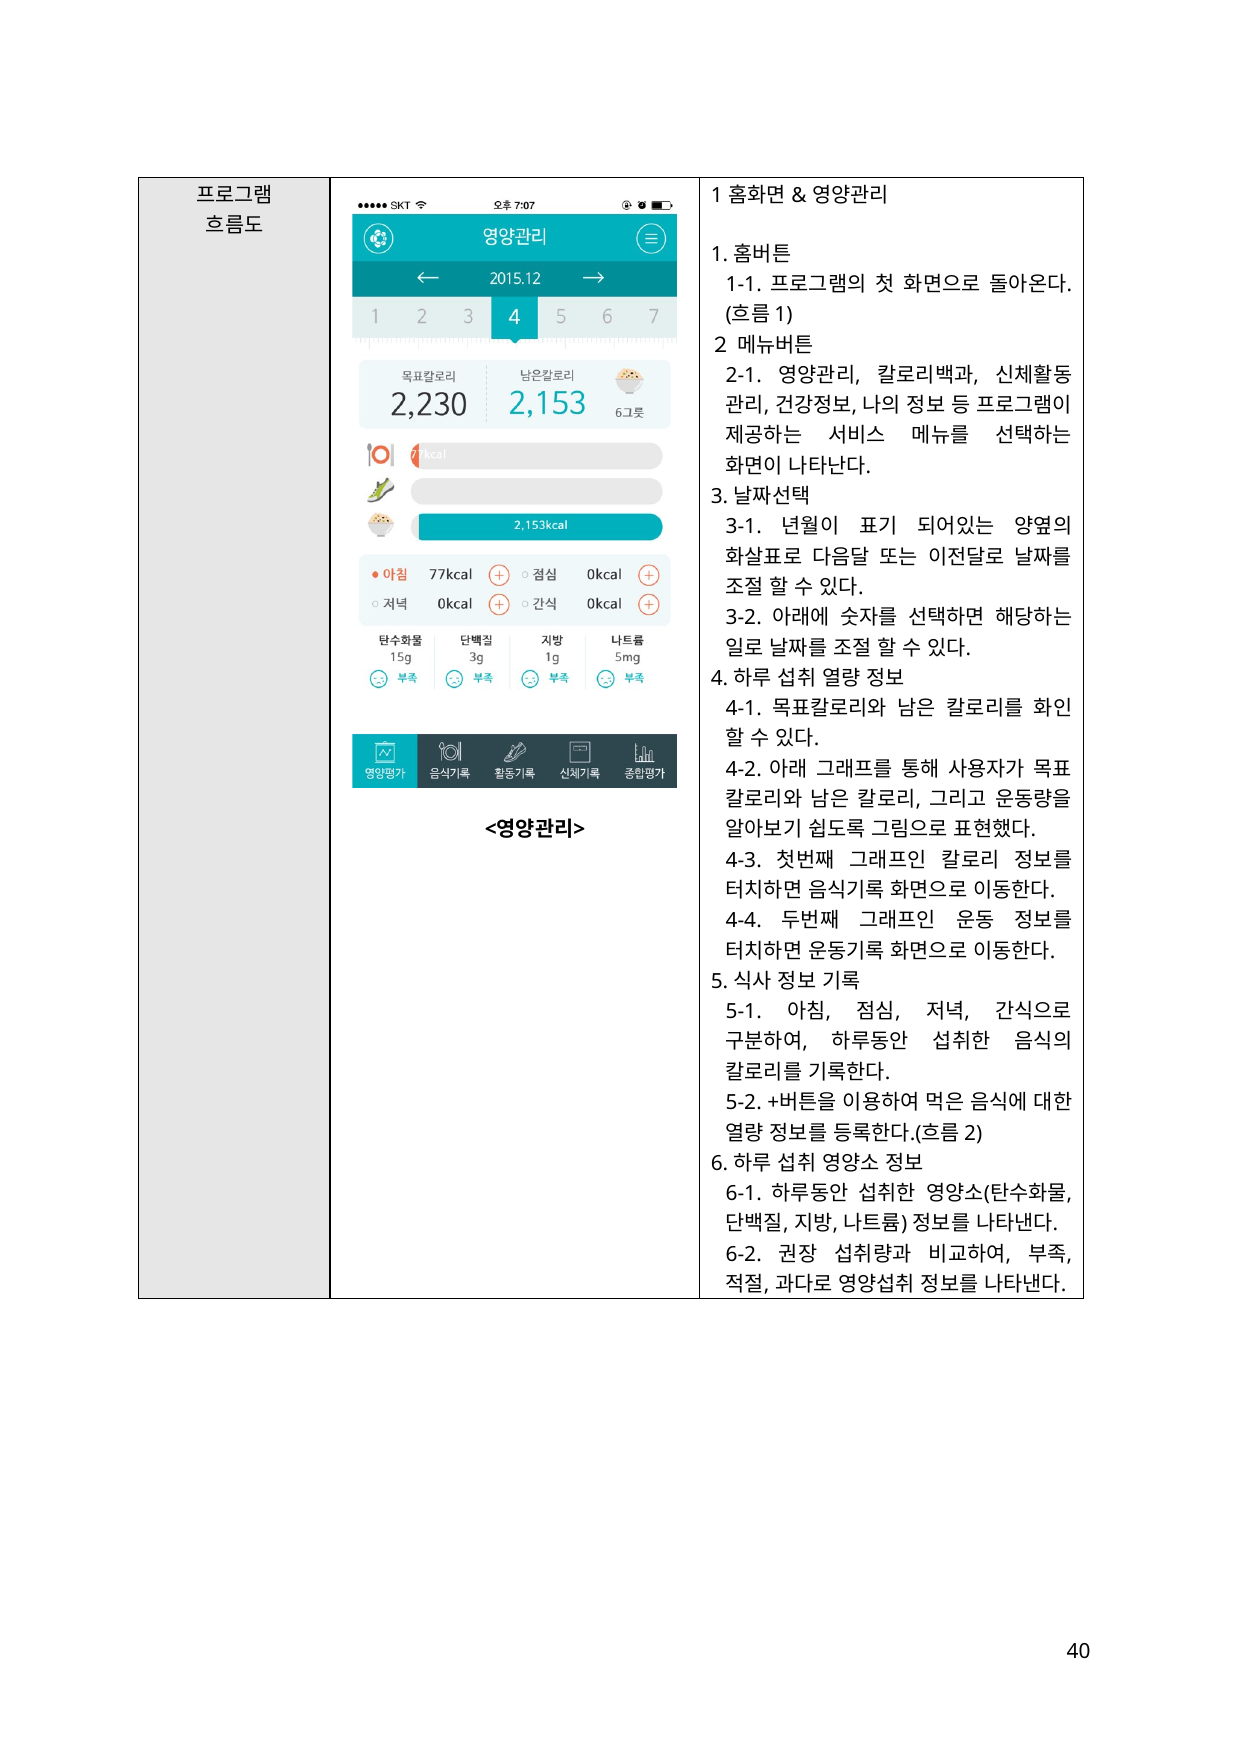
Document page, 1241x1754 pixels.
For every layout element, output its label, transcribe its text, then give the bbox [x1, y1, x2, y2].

picture [352, 197, 677, 788]
table_cell 프로그램 흐름도 [139, 178, 329, 1298]
table_cell [331, 178, 699, 1298]
table_cell 1 홈화면 & 영양관리 . 홈버튼 . 프로그램의 첫 화면으로 돌아온다. (흐름1) 메뉴버튼 . 영양관리, 칼로리백과, 신체활동 관리, 건강정보, 나의 정보 등 프로그램이 제공하는 서비스 메뉴를 선택하는 화면이 나타난다. . 날짜선택 . 년월이 표기 되어있는 양옆의 화살표로 다음달 또는 이전달로 날짜를 조절 할 수 있다. . 아래에 숫자를 선택하면 해당하는 일로 날짜를 조절 할 수 있다. . 하루 섭취 열량 정보 . 목표칼로리와 남은 칼로리를 화인 할 수 있다. . 아래 그래프를 통해 사용자가 목표 칼로리와 남은 칼로리, 그리고 운동량을 알아보기 쉽도록 그림으로 표현했다. . 첫번째 그래프인 칼로리 정보를 터치하면 음식기록 화면으로 이동한다. . 두번째 그래프인 운동 정보를 터치하면 운동기록 화면으로 이동한다. . 식사 정보 기록 . 아침, 점심, 저녁, 간식으로 구분하여, 하루동안 섭취한 음식의 칼로리를 기록한다. . +버튼을 이용하여 먹은 음식에 대한 열량 정보를 등록한다.(흐름2) . 하루 섭취 영양소 정보 . 하루동안 섭취한 영양소(탄수화물, 단백질, 지방, 나트륨) 정보를 나타낸다. . 권장 섭취량과 비교하여, 부족, 적절, 과다로 영양섭취 정보를 나타낸다. [700, 178, 1083, 1298]
